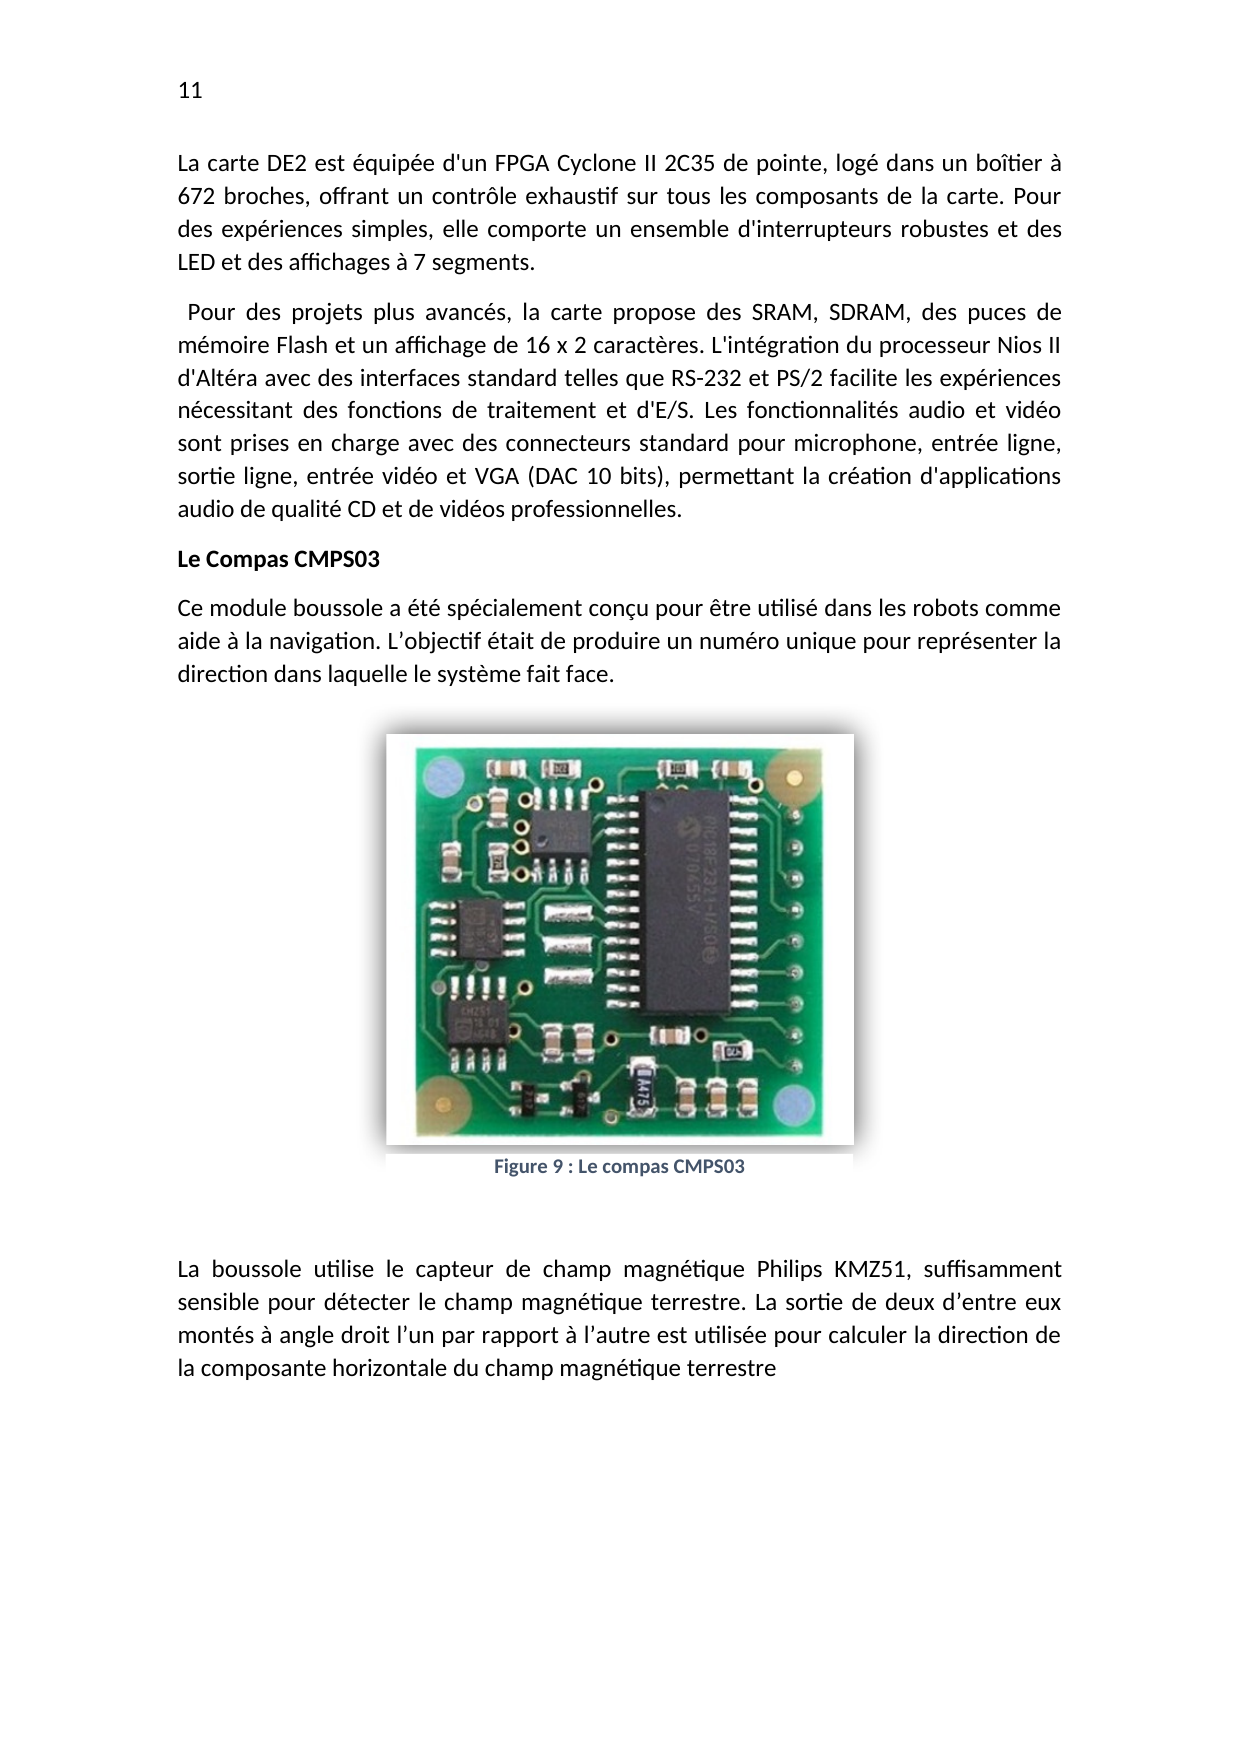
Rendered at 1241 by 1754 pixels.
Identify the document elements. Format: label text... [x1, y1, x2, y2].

text Le Compas CMPS03 [177, 543, 1063, 573]
picture [386, 734, 854, 1145]
text Pour des projets plus avancés, la carte propose des SRAM, SDRAM, des puces de mémoire Flash et un affichage de 16 x 2 caractères. L'intégration du processeur Nios II d'Altéra avec des interfaces standard telles que RS-232 et PS/2 facilite les expériences nécessitant des fonctions de traitement et d'E/S. Les fonctionnalités audio et vidéo sont prises en charge avec des connecteurs standard pour microphone, entrée ligne, sortie ligne, entrée vidéo et VGA (DAC 10 bits), permettant la création d'applications audio de qualité CD et de vidéos professionnelles. [177, 296, 1063, 524]
text La carte DE2 est équipée d'un FPGA Cyclone II 2C35 de pointe, logé dans un boîtier à 672 broches, offrant un contrôle exhaustif sur tous les composants de la carte. Pour des expériences simples, elle comporte un ensemble d'interrupteurs robustes et des LED et des affichages à 7 segments. [177, 148, 1063, 277]
text La boussole utilise le capteur de champ magnétique Philips KMZ51, suffisamment sensible pour détecter le champ magnétique terrestre. La sortie de deux d’entre eux montés à angle droit l’un par rapport à l’autre est utilisée pour calculer la direction de la composante horizontale du champ magnétique terrestre [177, 1253, 1063, 1383]
text Ce module boussole a été spécialement conçu pour être utilisé dans les robots comme aide à la navigation. L’objectif était de produire un numéro unique pour représenter la direction dans laquelle le système fait face. [177, 593, 1063, 689]
